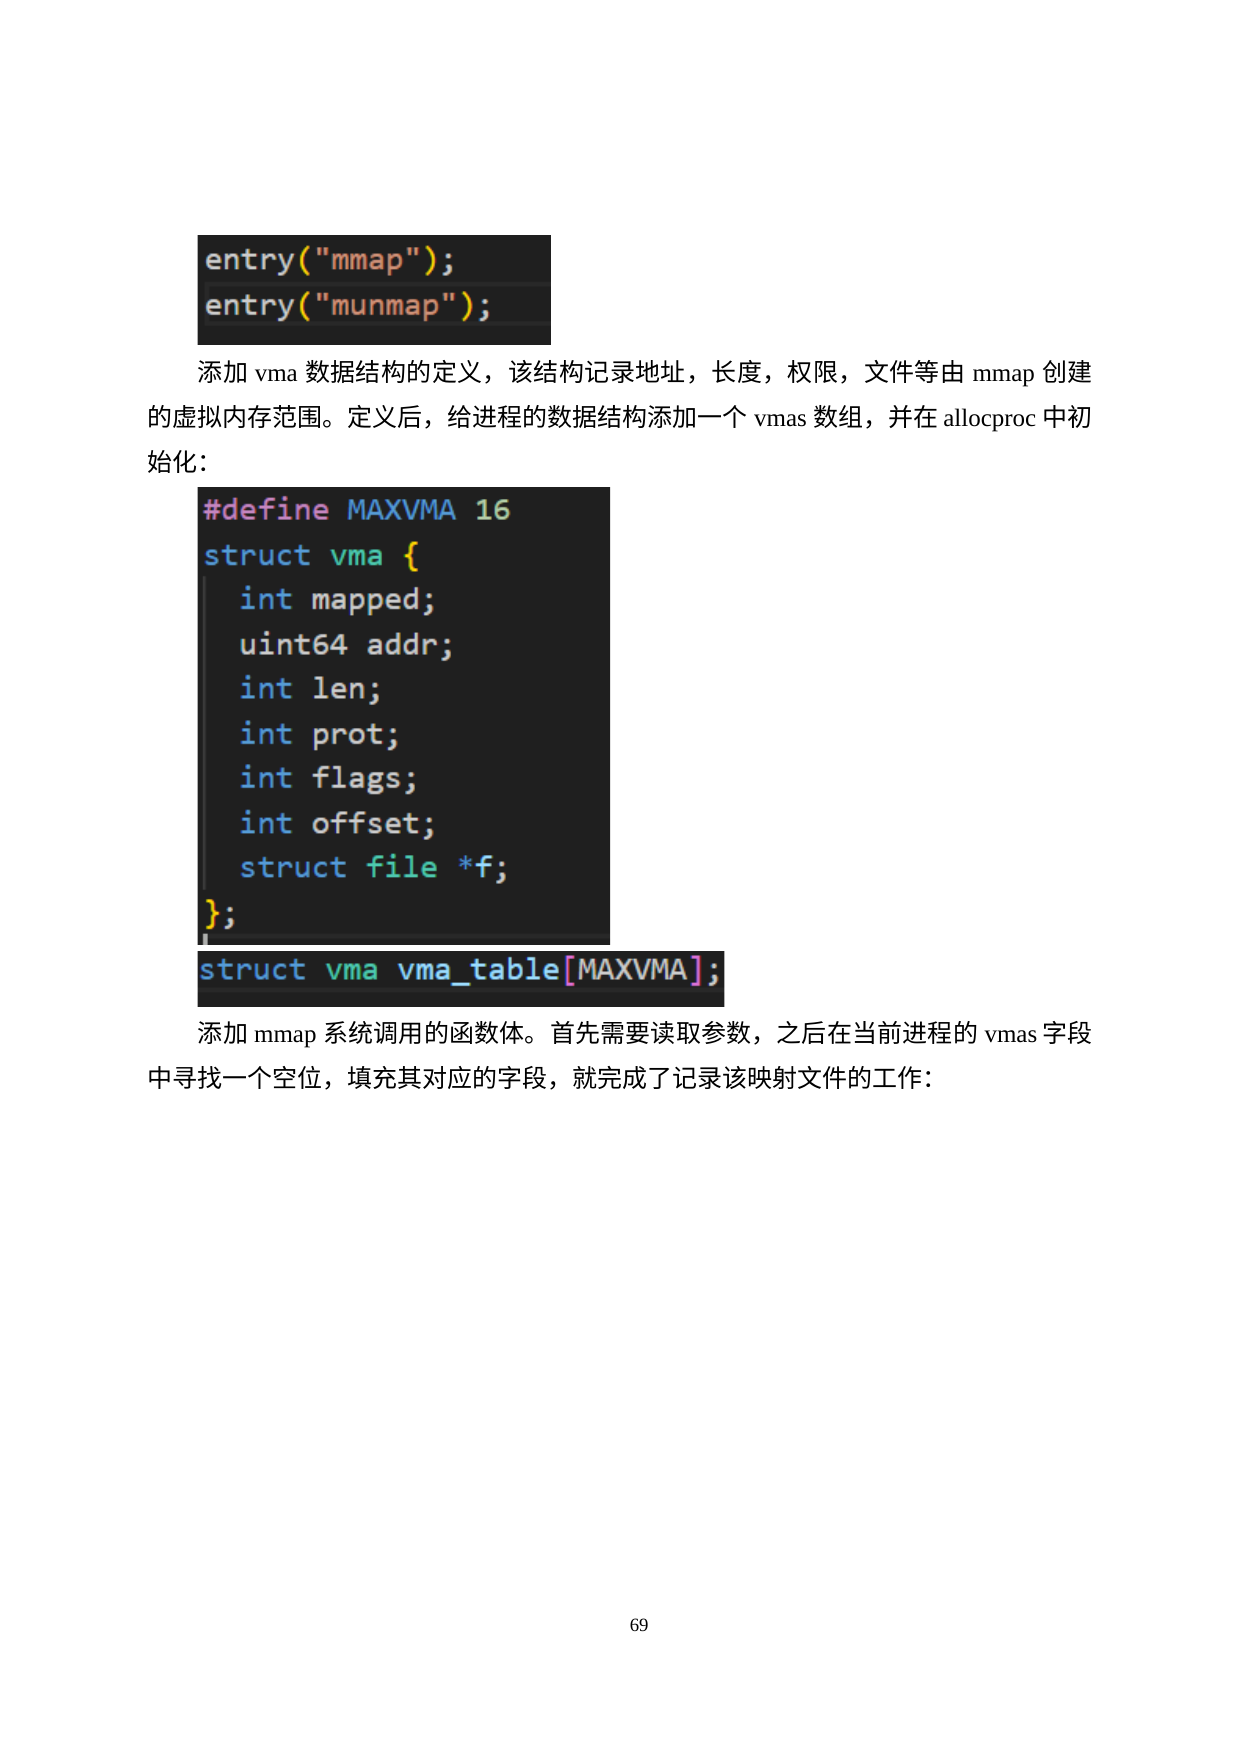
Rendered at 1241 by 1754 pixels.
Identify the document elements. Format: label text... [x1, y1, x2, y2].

text 添加 mmap 系统调用的函数体。首先需要读取参数，之后在当前进程的 vmas字段中寻找一个空位，填充其对应的字段，就完成了记录该映射文件的工作： [148, 1013, 1092, 1095]
picture [197, 487, 611, 945]
text 添加 vma 数据结构的定义，该结构记录地址，长度，权限，文件等由 mmap 创建的虚拟内存范围。定义后，给进程的数据结构添加一个 vmas 数组，并在allocproc 中初始化： [148, 352, 1092, 479]
picture [197, 235, 551, 345]
picture [197, 951, 725, 1007]
